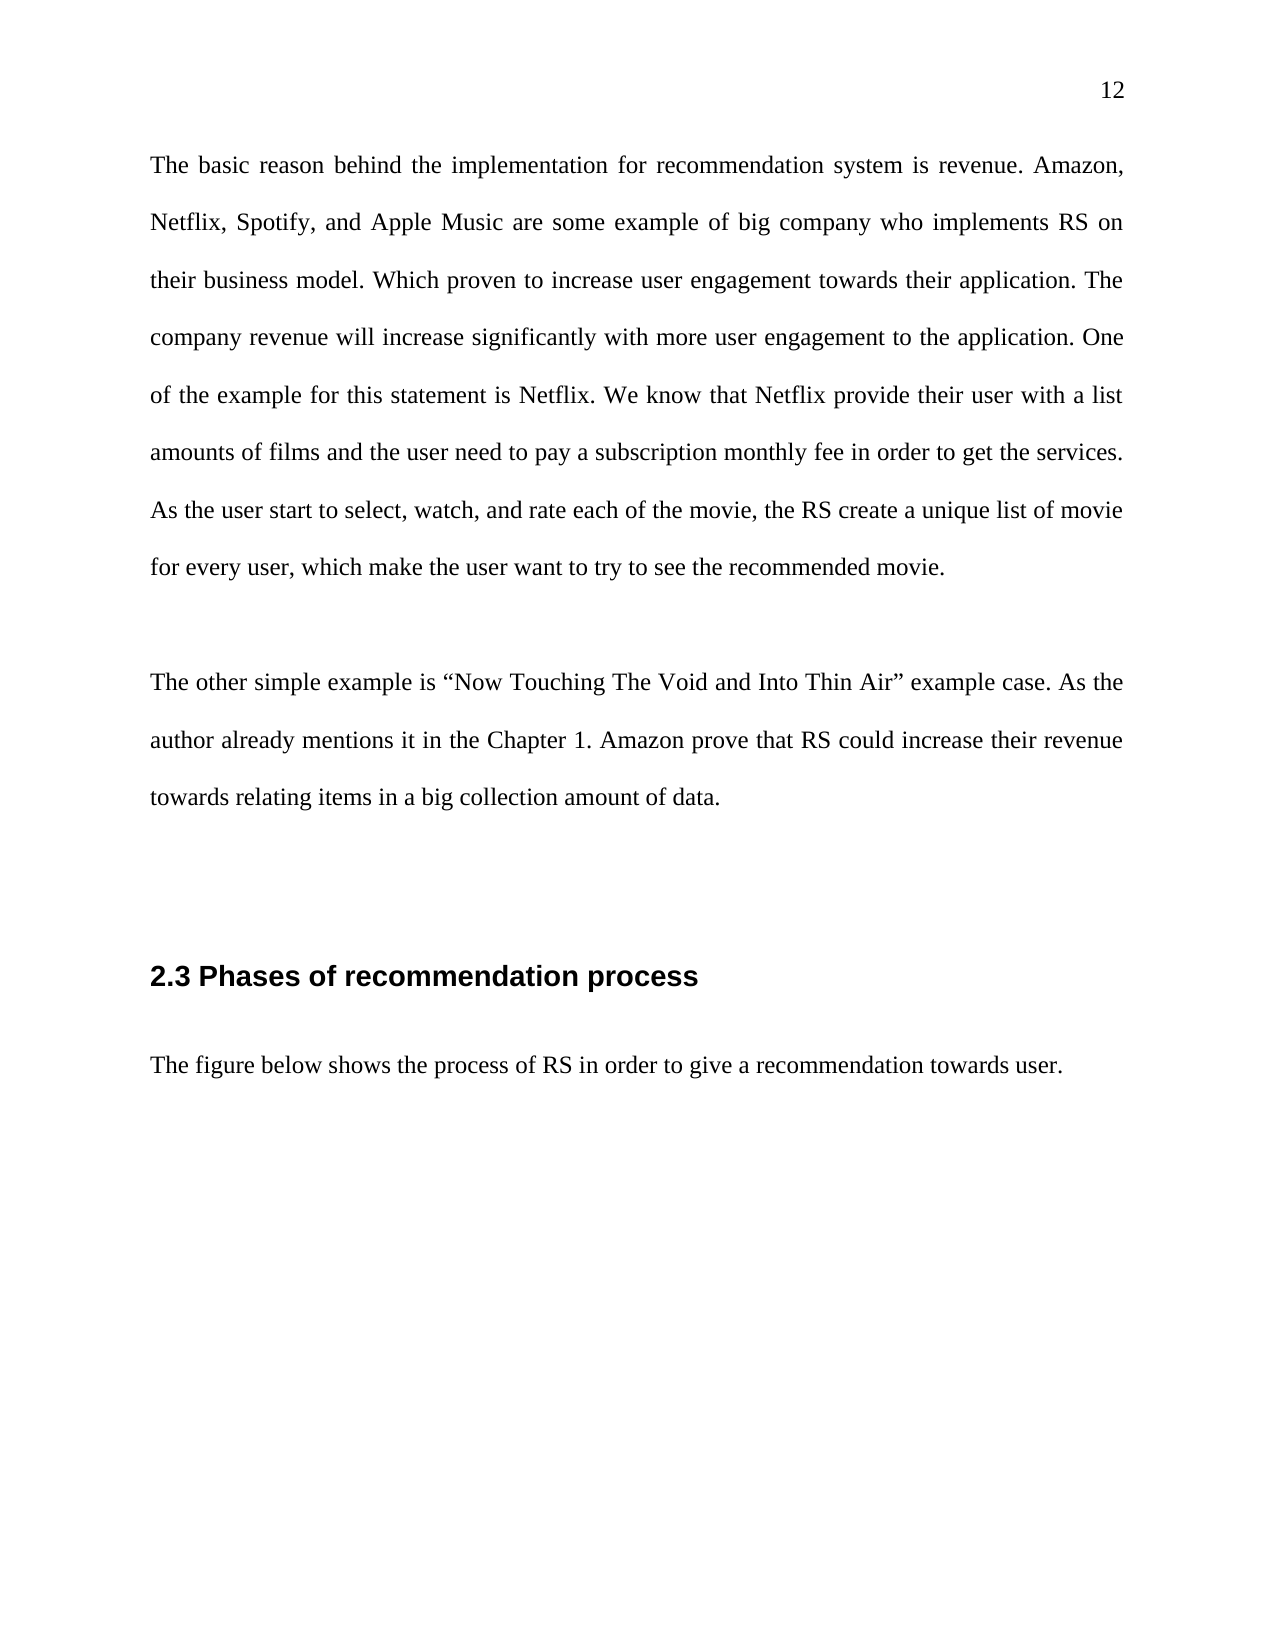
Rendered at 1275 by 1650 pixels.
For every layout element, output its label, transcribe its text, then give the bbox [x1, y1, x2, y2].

text The figure below shows the process of RS in order to give a recommendation towards user. [150, 1050, 1125, 1079]
subtitle 2.3 Phases of recommendation process [150, 959, 1125, 993]
text The other simple example is “Now Touching The Void and Into Thin Air” example case. As the author already mentions it in the Chapter 1. Amazon prove that RS could increase their revenue towards relating items in a big collection amount of data. [150, 667, 1125, 811]
text The basic reason behind the implementation for recommendation system is revenue. Amazon, Netflix, Spotify, and Apple Music are some example of big company who implements RS on their business model. Which proven to increase user engagement towards their application. The company revenue will increase significantly with more user engagement to the application. One of the example for this statement is Netflix. We know that Netflix provide their user with a list amounts of films and the user need to pay a subscription monthly fee in order to get the services. As the user start to select, watch, and rate each of the movie, the RS create a unique list of movie for every user, which make the user want to try to see the recommended movie. [150, 150, 1125, 581]
